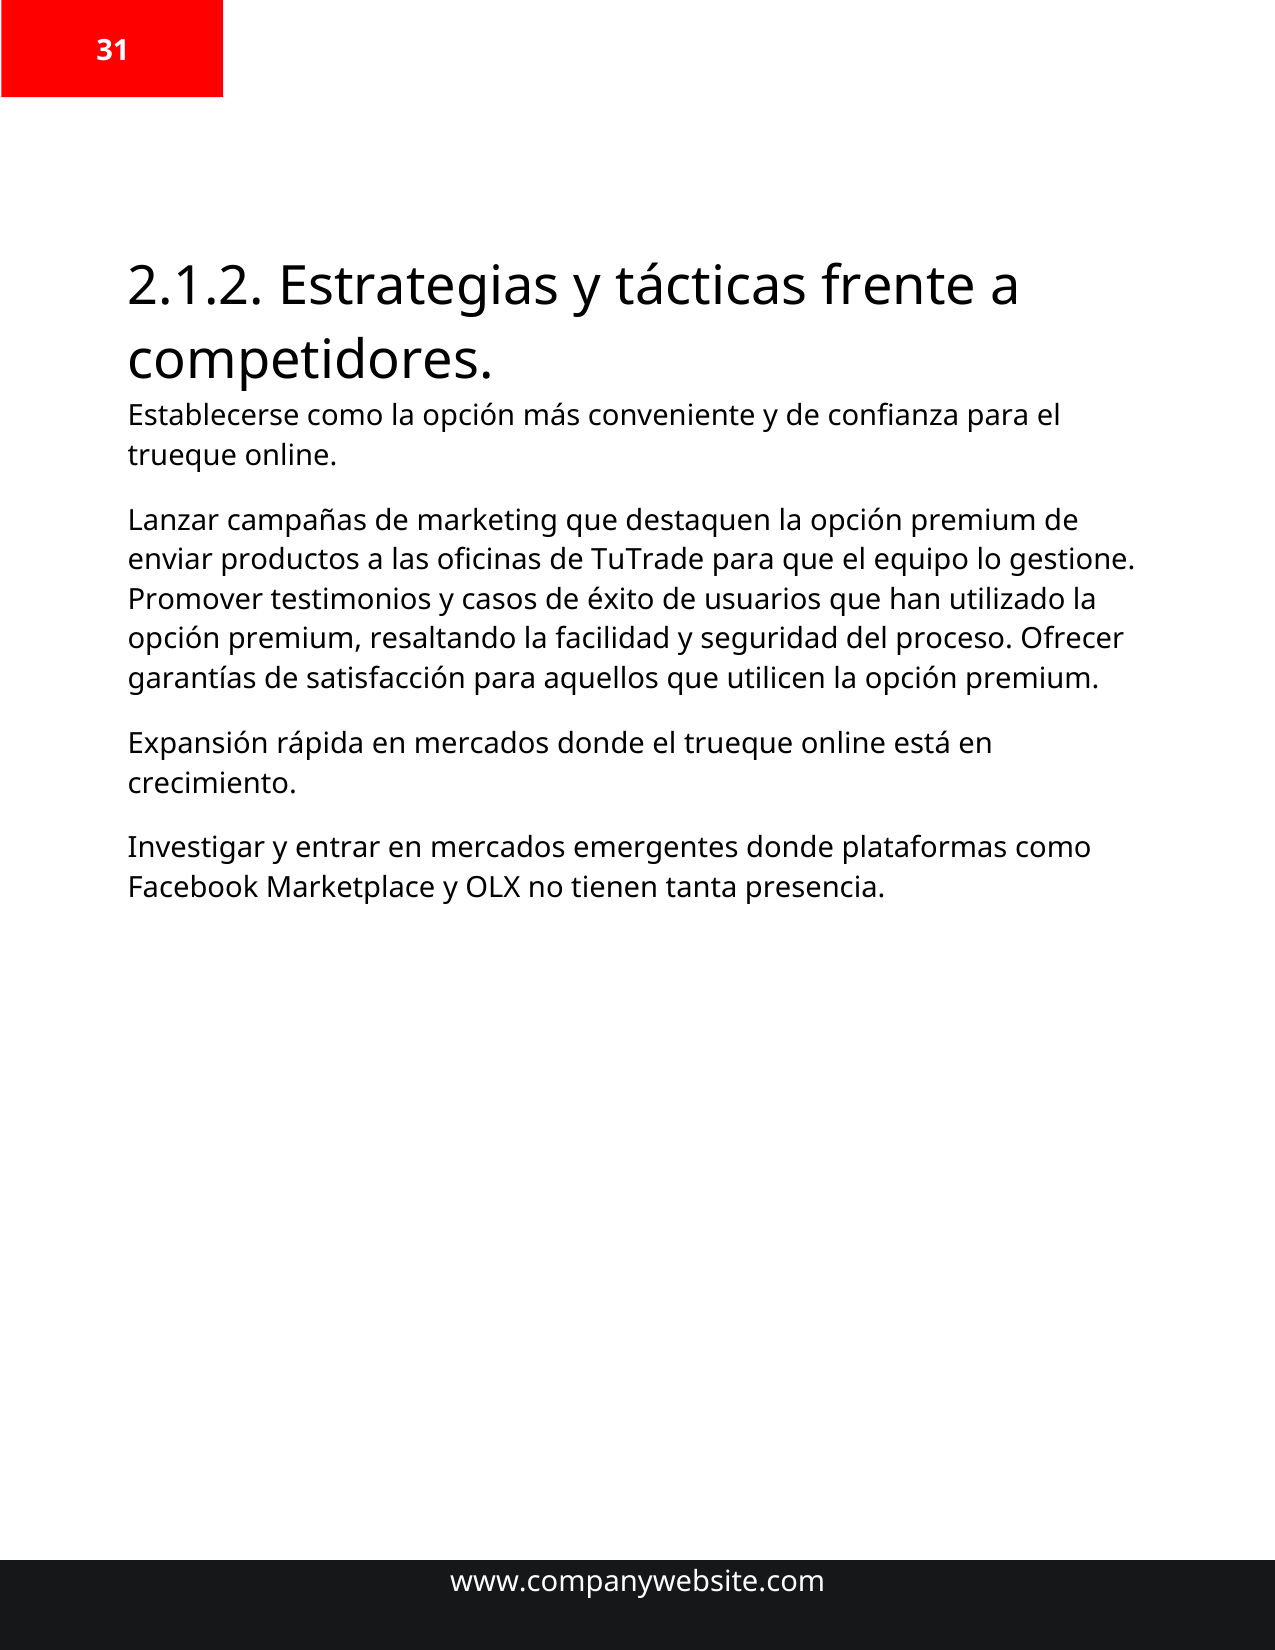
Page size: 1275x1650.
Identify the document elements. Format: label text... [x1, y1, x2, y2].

subtitle 2.1.2. Estrategias y tácticas frente a competidores. Establecerse como la opción más conveniente y de confianza para el trueque online. [127, 247, 1155, 474]
subtitle Expansión rápida en mercados donde el trueque online está en crecimiento. [127, 722, 1155, 802]
subtitle Lanzar campañas de marketing que destaquen la opción premium de enviar productos a las oficinas de TuTrade para que el equipo lo gestione. Promover testimonios y casos de éxito de usuarios que han utilizado la opción premium, resaltando la facilidad y seguridad del proceso. Ofrecer garantías de satisfacción para aquellos que utilicen la opción premium. [127, 499, 1155, 697]
subtitle Investigar y entrar en mercados emergentes donde plataformas como Facebook Marketplace y OLX no tienen tanta presencia. [127, 827, 1155, 906]
